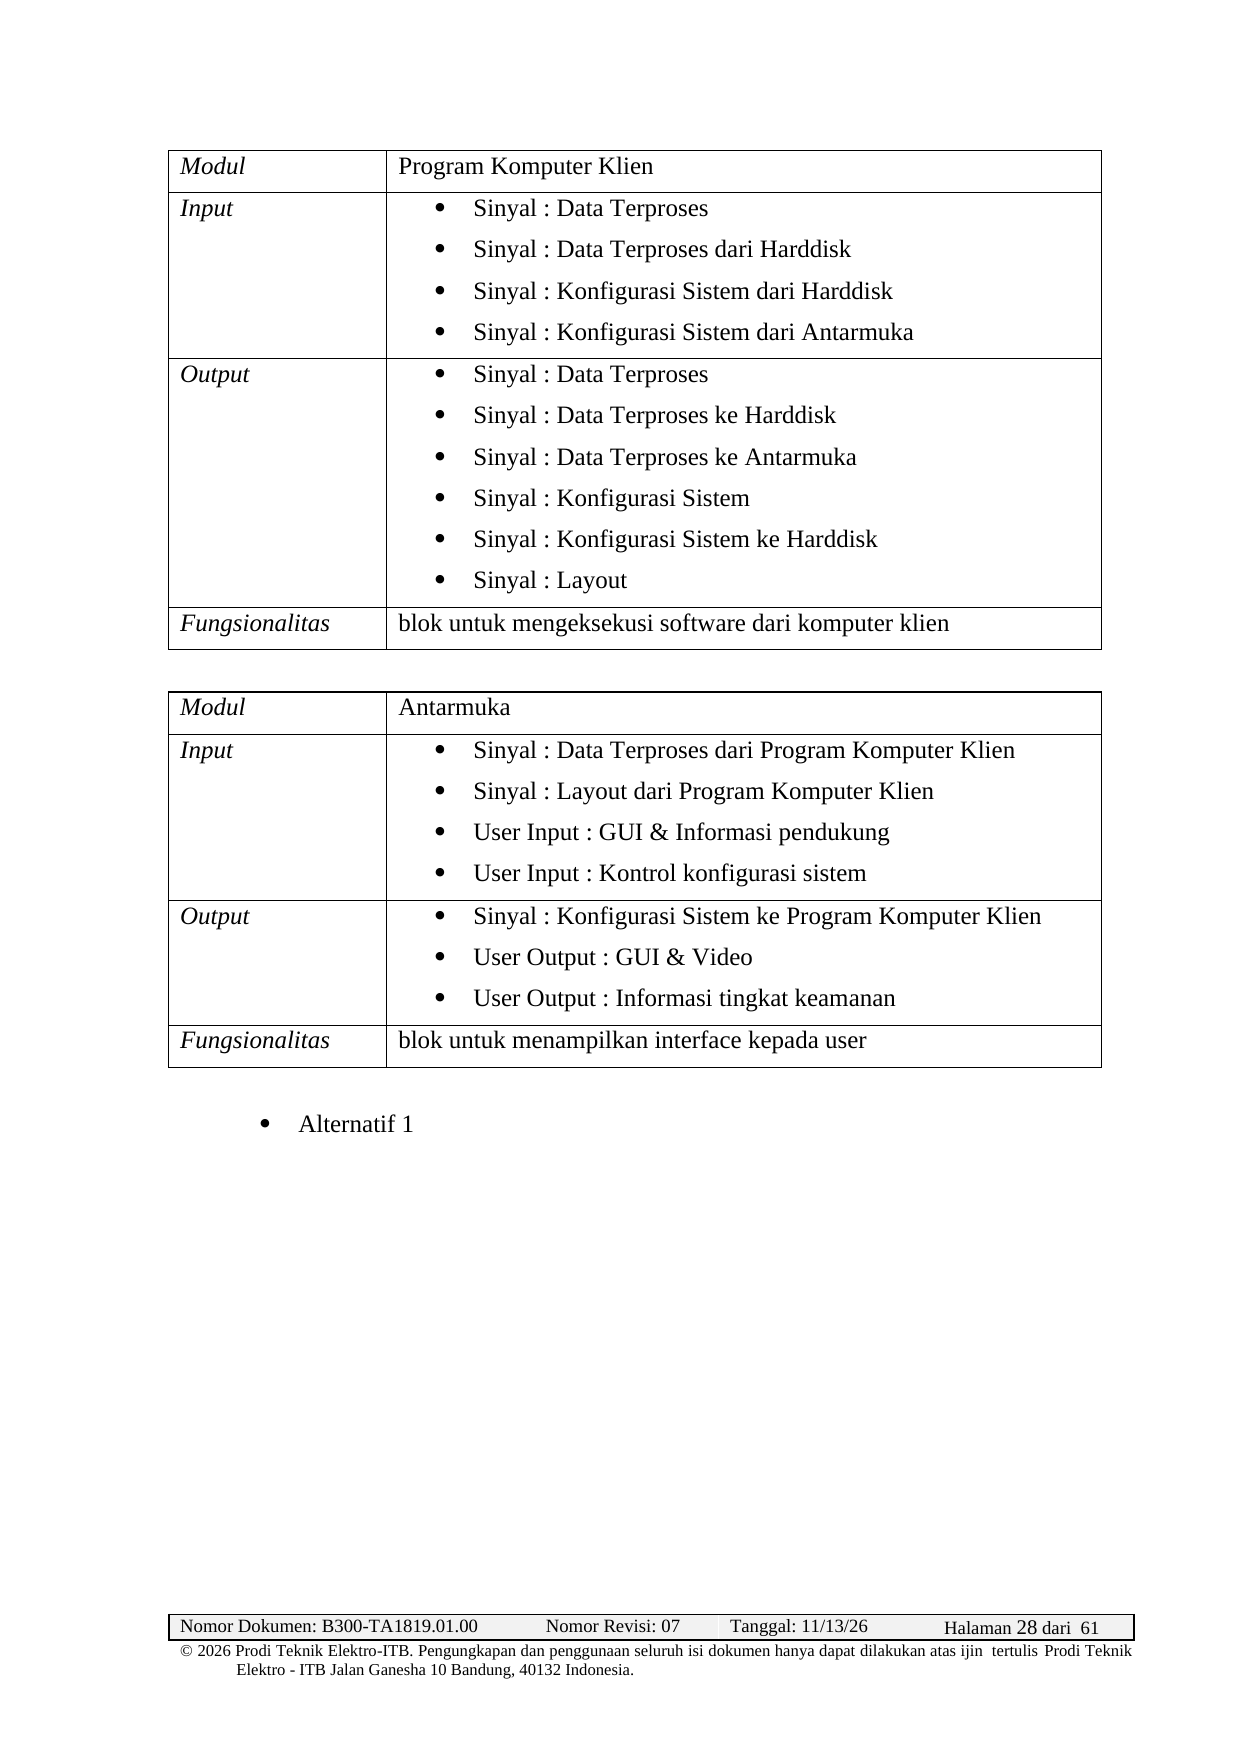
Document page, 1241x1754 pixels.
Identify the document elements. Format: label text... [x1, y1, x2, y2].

table_cell Sinyal : Konfigurasi Sistem ke Program Komputer Klien User Output : GUI & Video User Output : Informasi tingkat keamanan [387, 901, 1101, 1024]
table_cell blok untuk mengeksekusi software dari komputer klien [387, 608, 1101, 649]
table_header Program Komputer Klien [387, 151, 1101, 192]
list Alternatif 1 [261, 1109, 1090, 1138]
table_cell Input [169, 193, 386, 358]
table_cell Fungsionalitas [169, 608, 386, 649]
table_header Modul [169, 151, 386, 192]
table_cell Input [169, 735, 386, 900]
table_cell Output [169, 359, 386, 607]
table_header Modul [169, 693, 386, 734]
table_cell Sinyal : Data Terproses Sinyal : Data Terproses ke Harddisk Sinyal : Data Terproses ke Antarmuka Sinyal : Konfigurasi Sistem Sinyal : Konfigurasi Sistem ke Harddisk Sinyal : Layout [387, 359, 1101, 607]
table_cell Sinyal : Data Terproses Sinyal : Data Terproses dari Harddisk Sinyal : Konfigurasi Sistem dari Harddisk Sinyal : Konfigurasi Sistem dari Antarmuka [387, 193, 1101, 358]
table_cell Output [169, 901, 386, 1024]
table_cell Fungsionalitas [169, 1026, 386, 1067]
table_cell blok untuk menampilkan interface kepada user [387, 1026, 1101, 1067]
table_cell Sinyal : Data Terproses dari Program Komputer Klien Sinyal : Layout dari Program Komputer Klien User Input : GUI & Informasi pendukung User Input : Kontrol konfigurasi sistem [387, 735, 1101, 900]
table_header Antarmuka [387, 693, 1101, 734]
